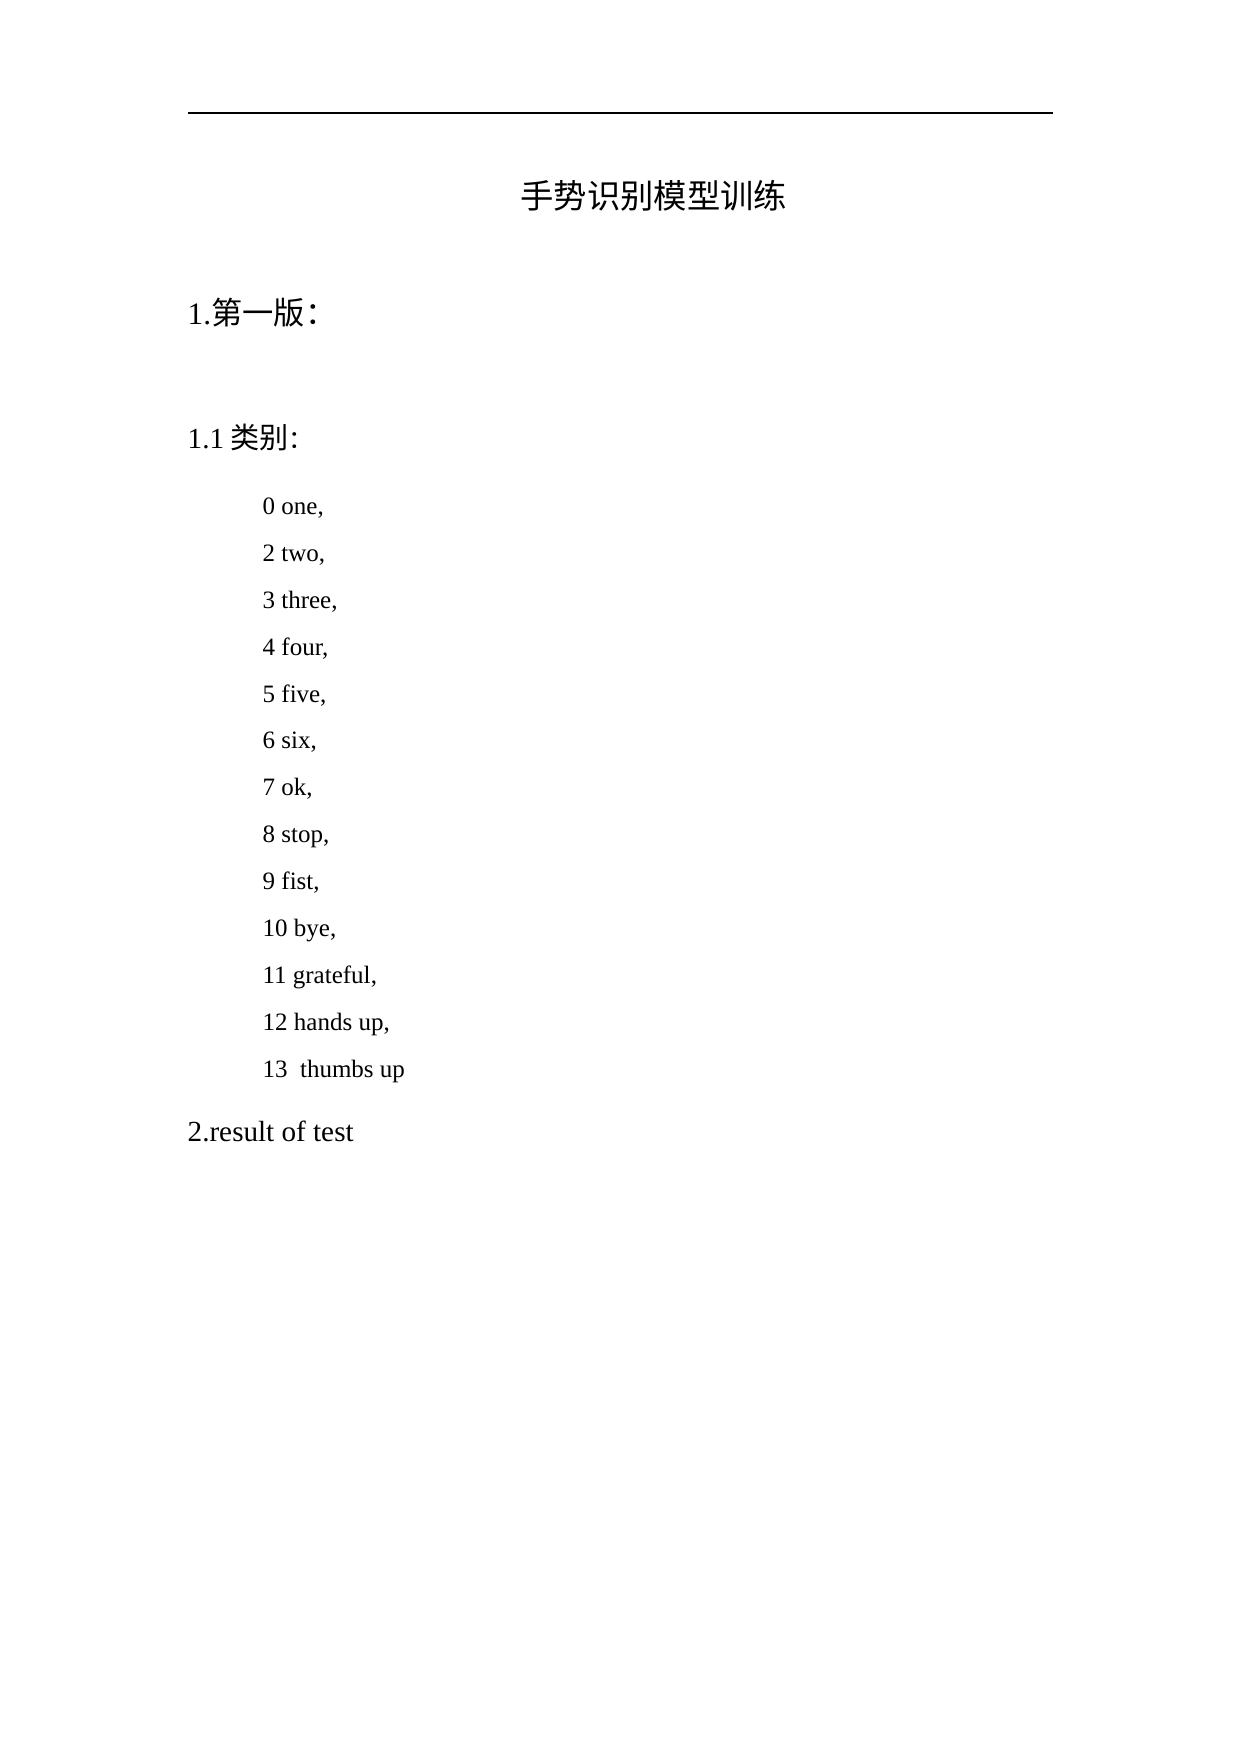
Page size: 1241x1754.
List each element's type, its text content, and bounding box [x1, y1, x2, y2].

list thumbs up [262, 1052, 1053, 1084]
text 0 one, [187, 489, 1053, 522]
text 9 fist, [187, 864, 1053, 897]
text 12 hands up, [187, 1005, 1053, 1037]
text 11 grateful, [187, 958, 1053, 991]
text 8 stop, [187, 817, 1053, 850]
subtitle 手势识别模型训练 [187, 162, 1053, 227]
text 6 six, [187, 724, 1053, 756]
subtitle 1.第一版： [187, 278, 1053, 343]
text 5 five, [187, 677, 1053, 709]
text 2 two, [187, 536, 1053, 569]
text 7 ok, [187, 771, 1053, 803]
text 4 four, [187, 630, 1053, 662]
text 1.1类别： [187, 403, 1053, 468]
text 2.result of test [187, 1099, 1053, 1164]
text 10 bye, [187, 911, 1053, 944]
text 3 three, [187, 583, 1053, 616]
